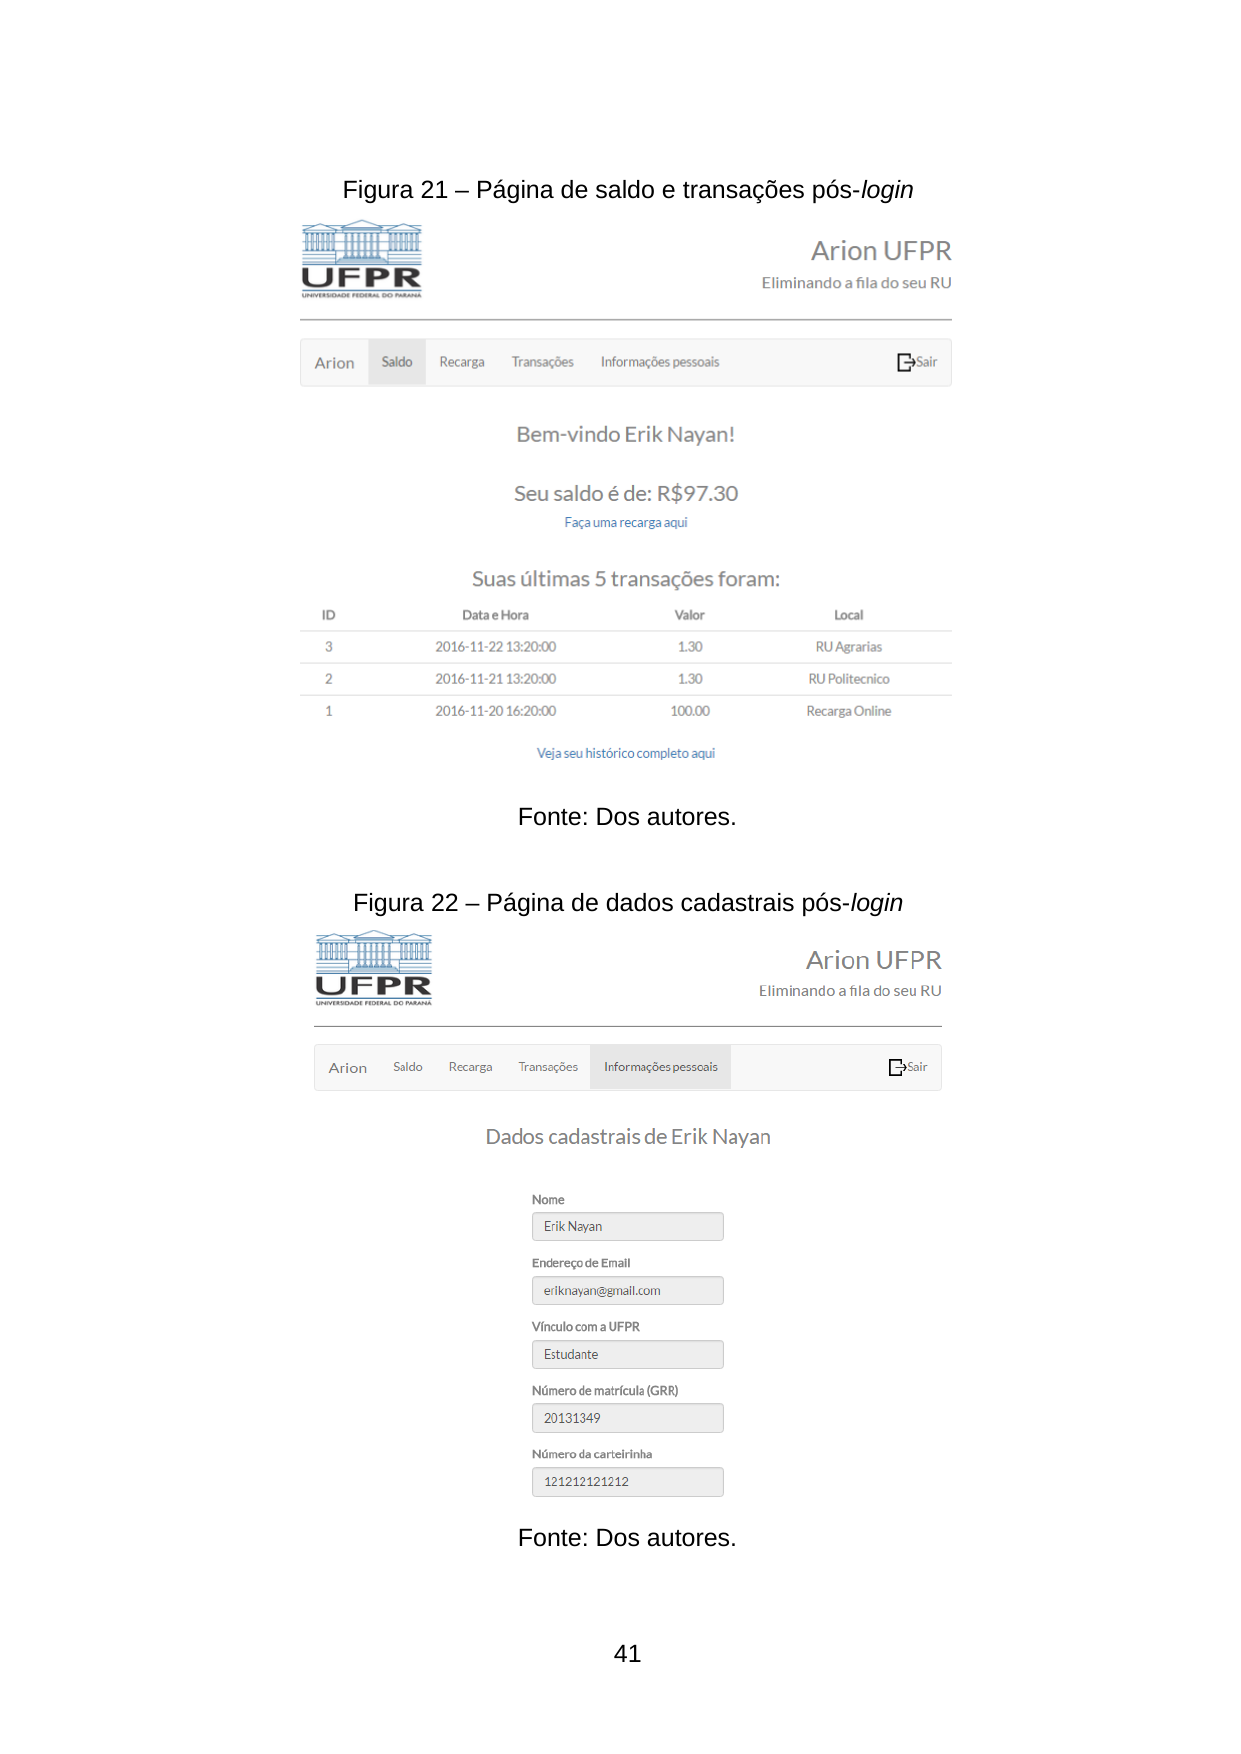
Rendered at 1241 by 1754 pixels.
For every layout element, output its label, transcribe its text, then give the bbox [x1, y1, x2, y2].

picture [312, 930, 943, 1509]
picture [299, 218, 956, 787]
text Fonte: Dos autores. [177, 801, 1078, 830]
text Fonte: Dos autores. [177, 1523, 1078, 1552]
